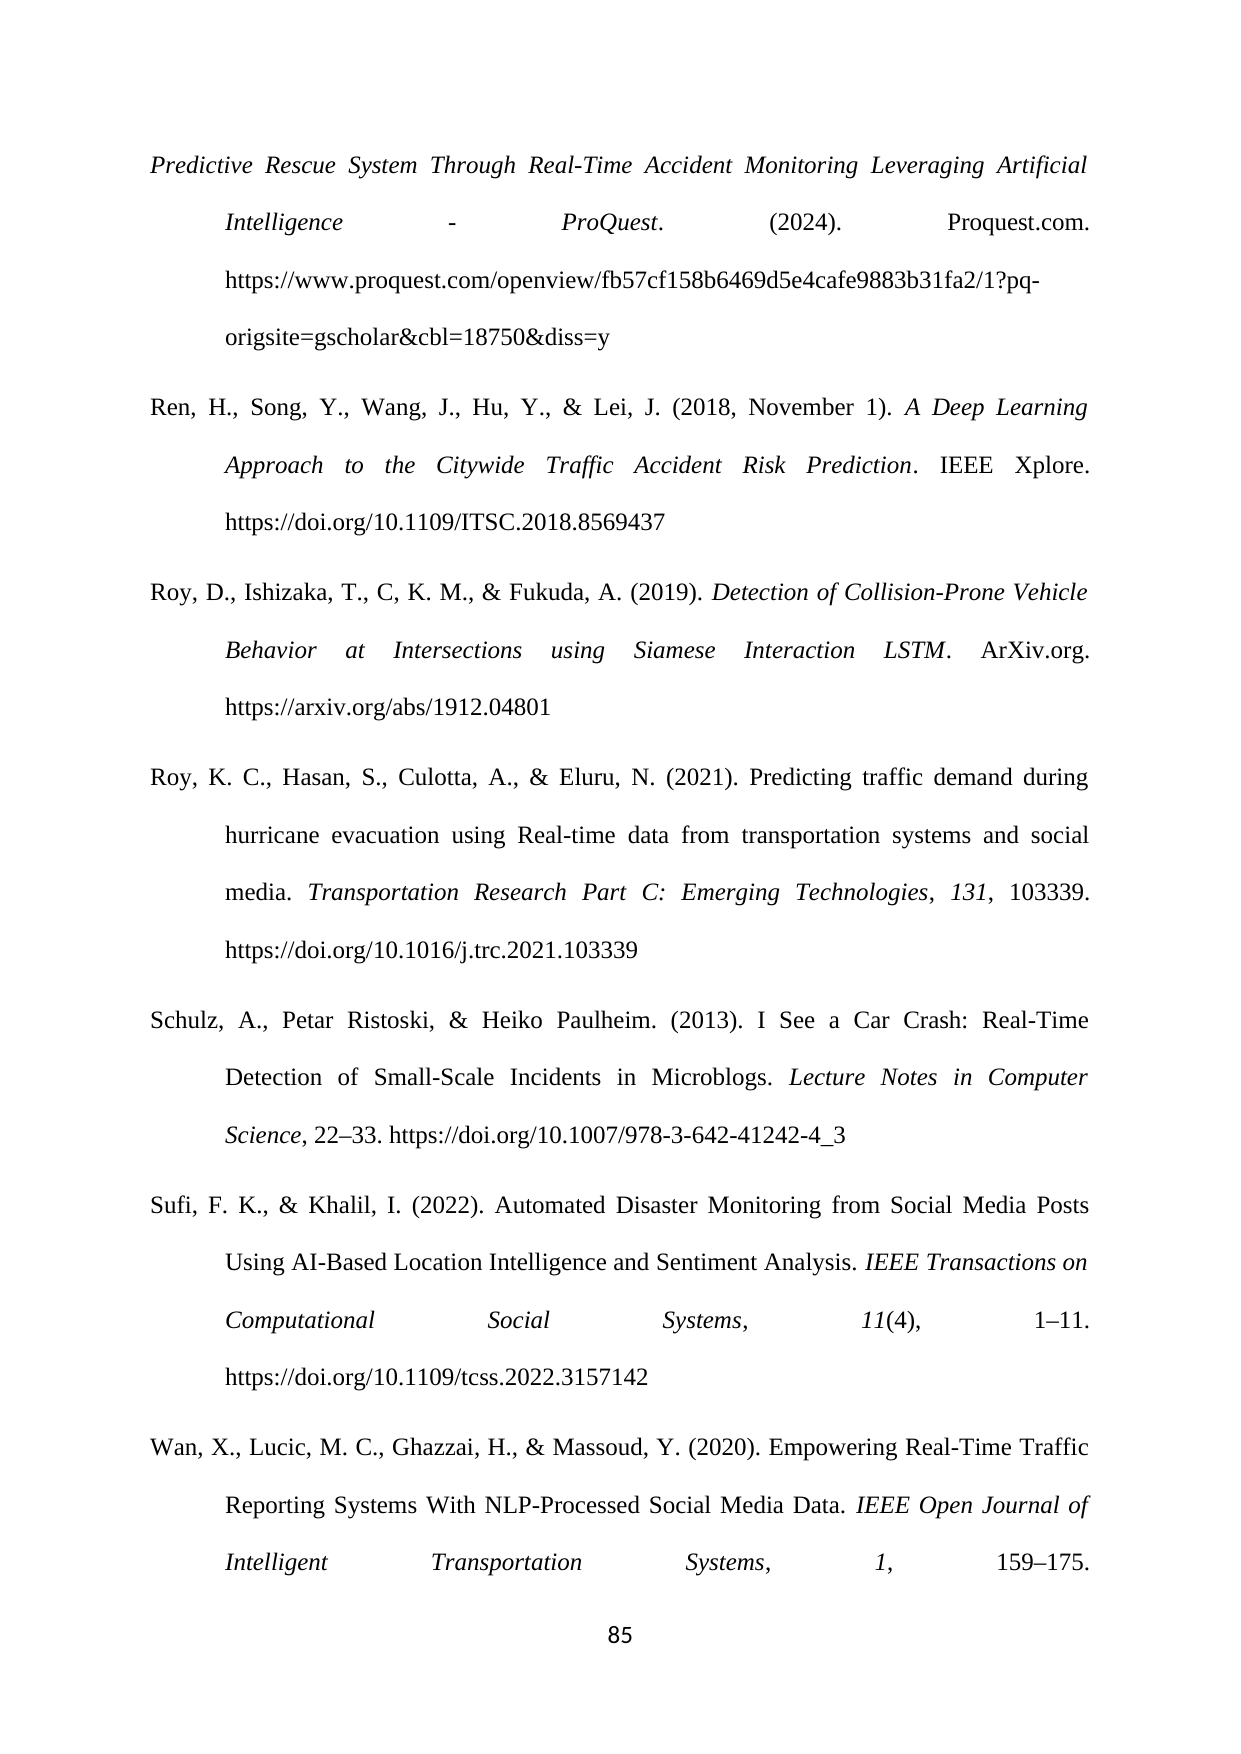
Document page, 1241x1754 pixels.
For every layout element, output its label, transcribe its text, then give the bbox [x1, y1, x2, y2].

text Roy, K. C., Hasan, S., Culotta, A., & Eluru, N. (2021). Predicting traffic demand during hurricane evacuation using Real-time data from transportation systems and social media. Transportation Research Part C: Emerging Technologies, 131, 103339. https://doi.org/10.1016/j.trc.2021.103339 [150, 762, 1090, 964]
text Roy, D., Ishizaka, T., C, K. M., & Fukuda, A. (2019). Detection of Collision-Prone Vehicle Behavior at Intersections using Siamese Interaction LSTM. ArXiv.org. https://arxiv.org/abs/1912.04801 [150, 577, 1090, 721]
text Schulz, A., Petar Ristoski, & Heiko Paulheim. (2013). I See a Car Crash: Real-Time Detection of Small-Scale Incidents in Microblogs. Lecture Notes in Computer Science, 22–33. https://doi.org/10.1007/978-3-642-41242-4_3 [150, 1005, 1090, 1149]
text Sufi, F. K., & Khalil, I. (2022). Automated Disaster Monitoring from Social Media Posts Using AI-Based Location Intelligence and Sentiment Analysis. IEEE Transactions on Computational Social Systems, 11(4), 1–11. https://doi.org/10.1109/tcss.2022.3157142 [150, 1190, 1090, 1391]
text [150, 1432, 1090, 1576]
text Ren, H., Song, Y., Wang, J., Hu, Y., & Lei, J. (2018, November 1). A Deep Learning Approach to the Citywide Traffic Accident Risk Prediction. IEEE Xplore. https://doi.org/10.1109/ITSC.2018.8569437 [150, 392, 1090, 536]
text Predictive Rescue System Through Real-Time Accident Monitoring Leveraging Artificial Intelligence - ProQuest. (2024). Proquest.com. https://www.proquest.com/openview/fb57cf158b6469d5e4cafe9883b31fa2/1?pq-origsite=gscholar&cbl=18750&diss=y [150, 150, 1090, 351]
